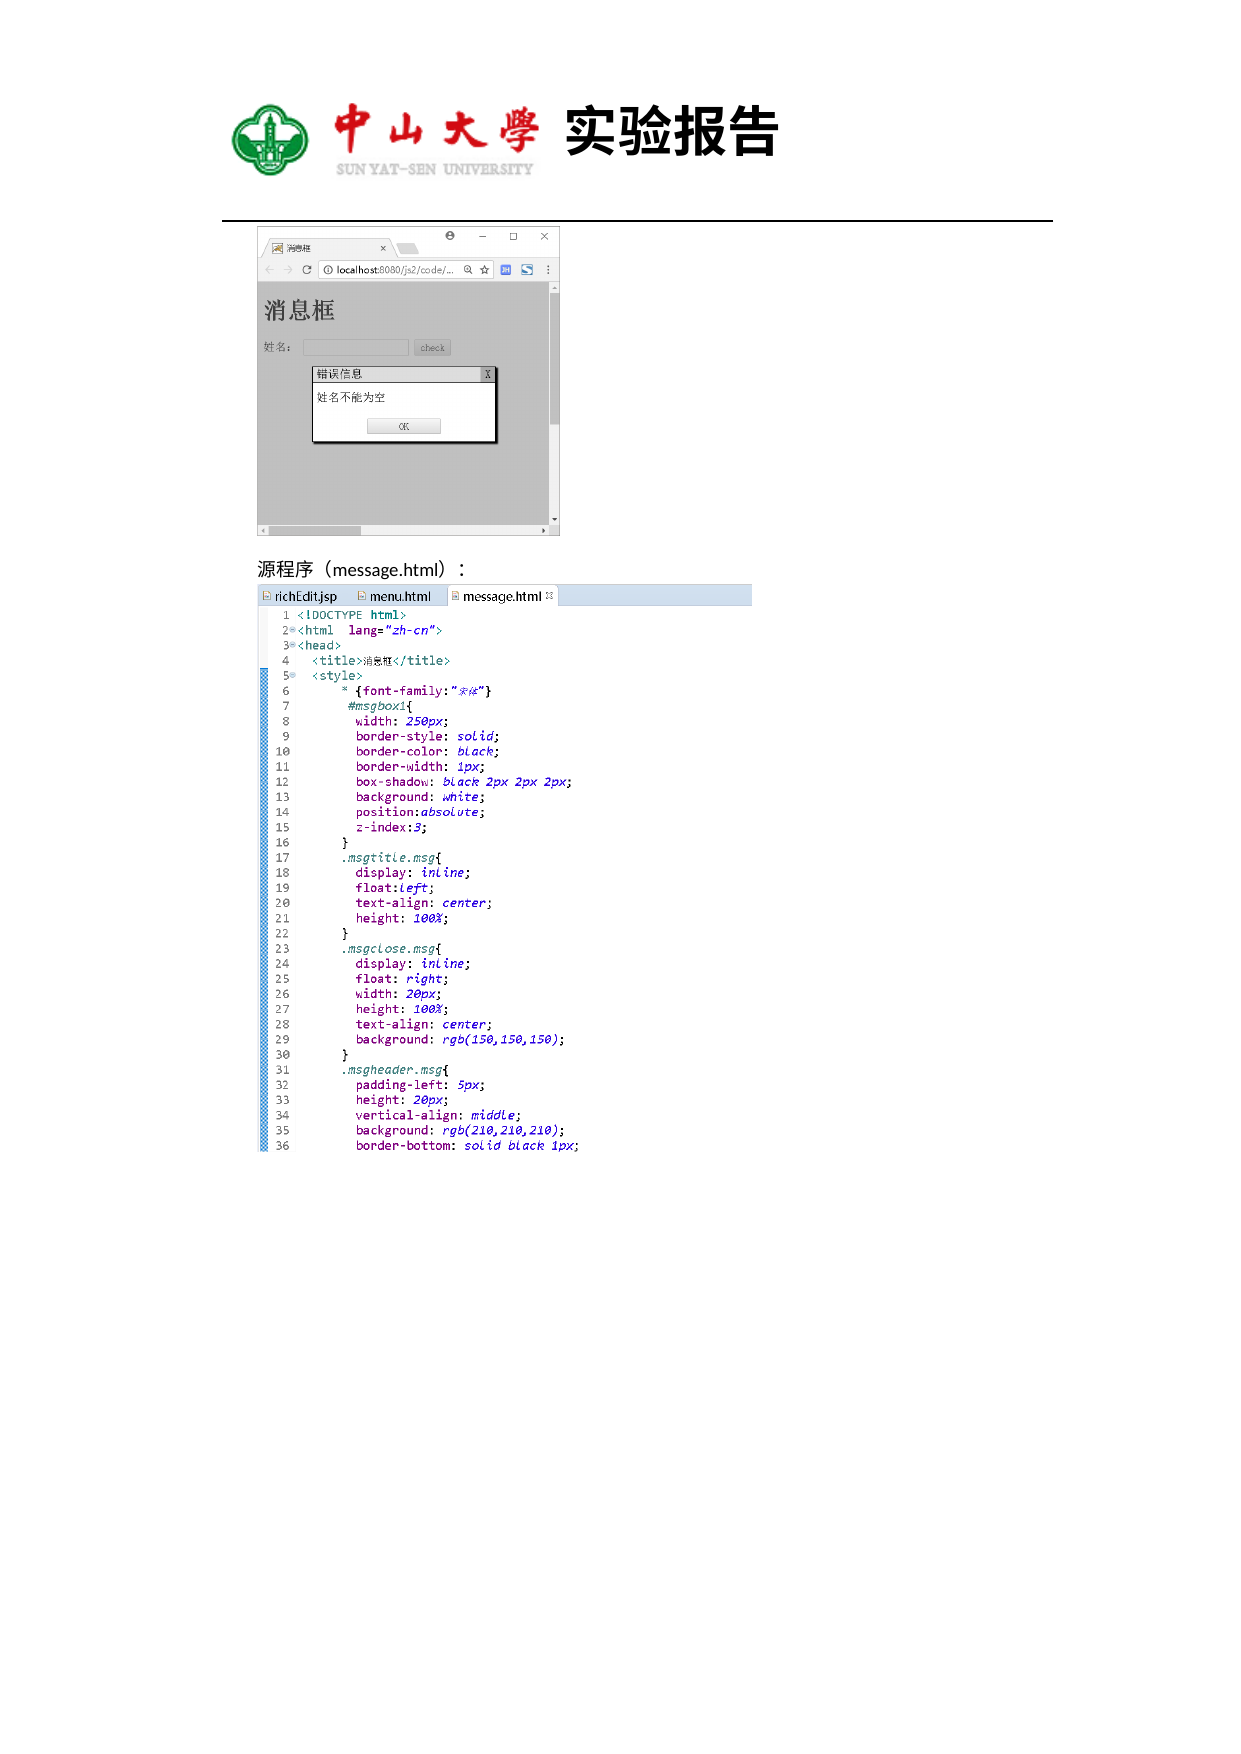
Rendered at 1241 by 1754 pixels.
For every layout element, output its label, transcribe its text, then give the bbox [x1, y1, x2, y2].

picture [221, 98, 542, 182]
picture [257, 226, 560, 536]
text 源程序（message.html）： [222, 552, 1053, 584]
